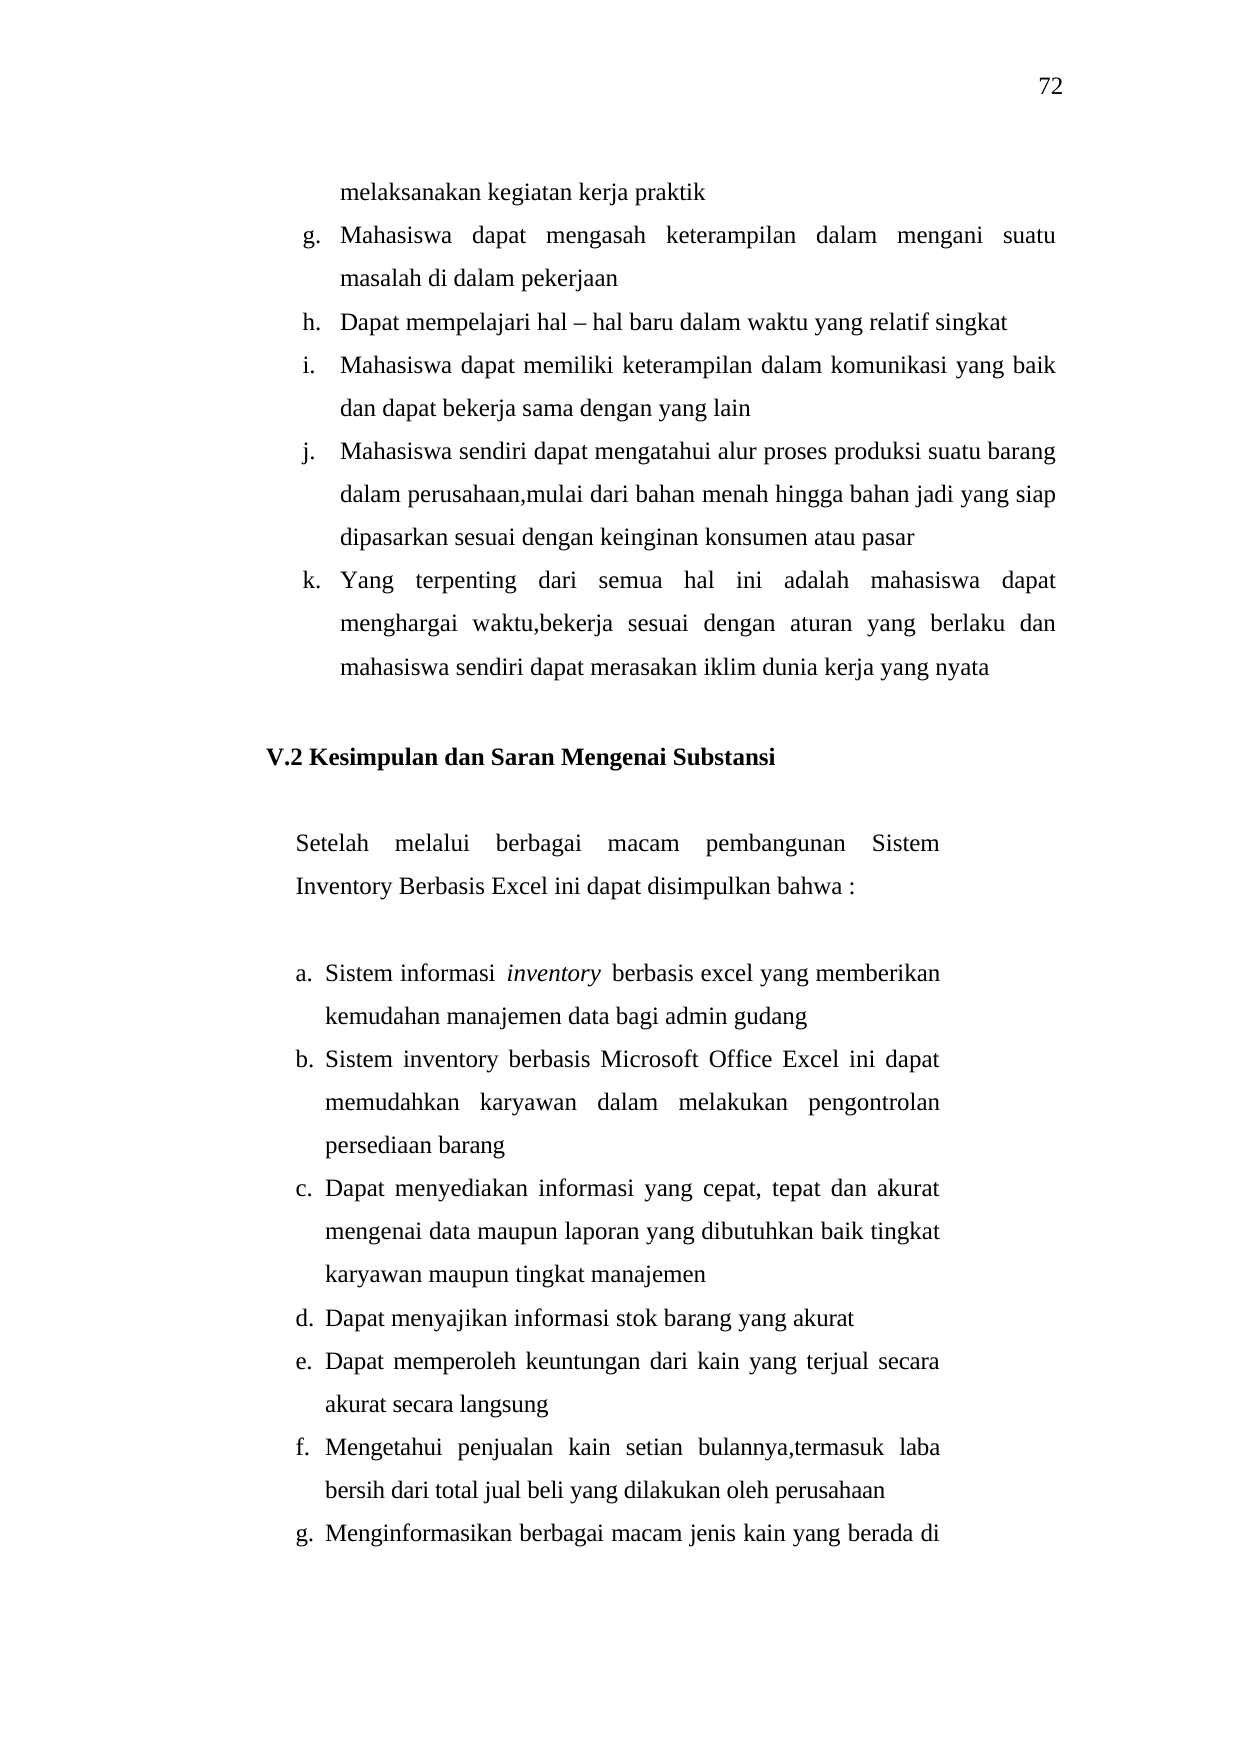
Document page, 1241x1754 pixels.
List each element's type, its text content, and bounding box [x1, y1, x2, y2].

list Yang terpenting dari semua hal ini adalah mahasiswa dapat menghargai waktu,bekerja sesuai dengan aturan yang berlaku dan mahasiswa sendiri dapat merasakan iklim dunia kerja yang nyata [302, 565, 1056, 680]
list Mahasiswa dapat mengasah keterampilan dalam mengani suatu masalah di dalam pekerjaan [302, 220, 1056, 292]
text Setelah melalui berbagai macam pembangunan Sistem Inventory Berbasis Excel ini dapat disimpulkan bahwa : [295, 828, 940, 900]
list Sistem inventory berbasis Microsoft Office Excel ini dapat memudahkan karyawan dalam melakukan pengontrolan persediaan barang [295, 1044, 940, 1159]
list Mahasiswa sendiri dapat mengatahui alur proses produksi suatu barang dalam perusahaan,mulai dari bahan menah hingga bahan jadi yang siap dipasarkan sesuai dengan keinginan konsumen atau pasar [302, 436, 1056, 551]
list Dapat memperoleh keuntungan dari kain yang terjual secara akurat secara langsung [295, 1346, 940, 1418]
list Mahasiswa dapat memiliki keterampilan dalam komunikasi yang baik dan dapat bekerja sama dengan yang lain [302, 350, 1056, 422]
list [295, 1518, 940, 1547]
list Sistem informasi inventory berbasis excel yang memberikan kemudahan manajemen data bagi admin gudang [295, 958, 940, 1029]
list Mengetahui penjualan kain setian bulannya,termasuk laba bersih dari total jual beli yang dilakukan oleh perusahaan [295, 1432, 940, 1504]
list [302, 177, 1056, 206]
list Dapat mempelajari hal – hal baru dalam waktu yang relatif singkat [302, 307, 1056, 335]
subtitle V.2 Kesimpulan dan Saran Mengenai Substansi [266, 742, 940, 771]
list Dapat menyajikan informasi stok barang yang akurat [295, 1303, 940, 1331]
list Dapat menyediakan informasi yang cepat, tepat dan akurat mengenai data maupun laporan yang dibutuhkan baik tingkat karyawan maupun tingkat manajemen [295, 1173, 940, 1288]
